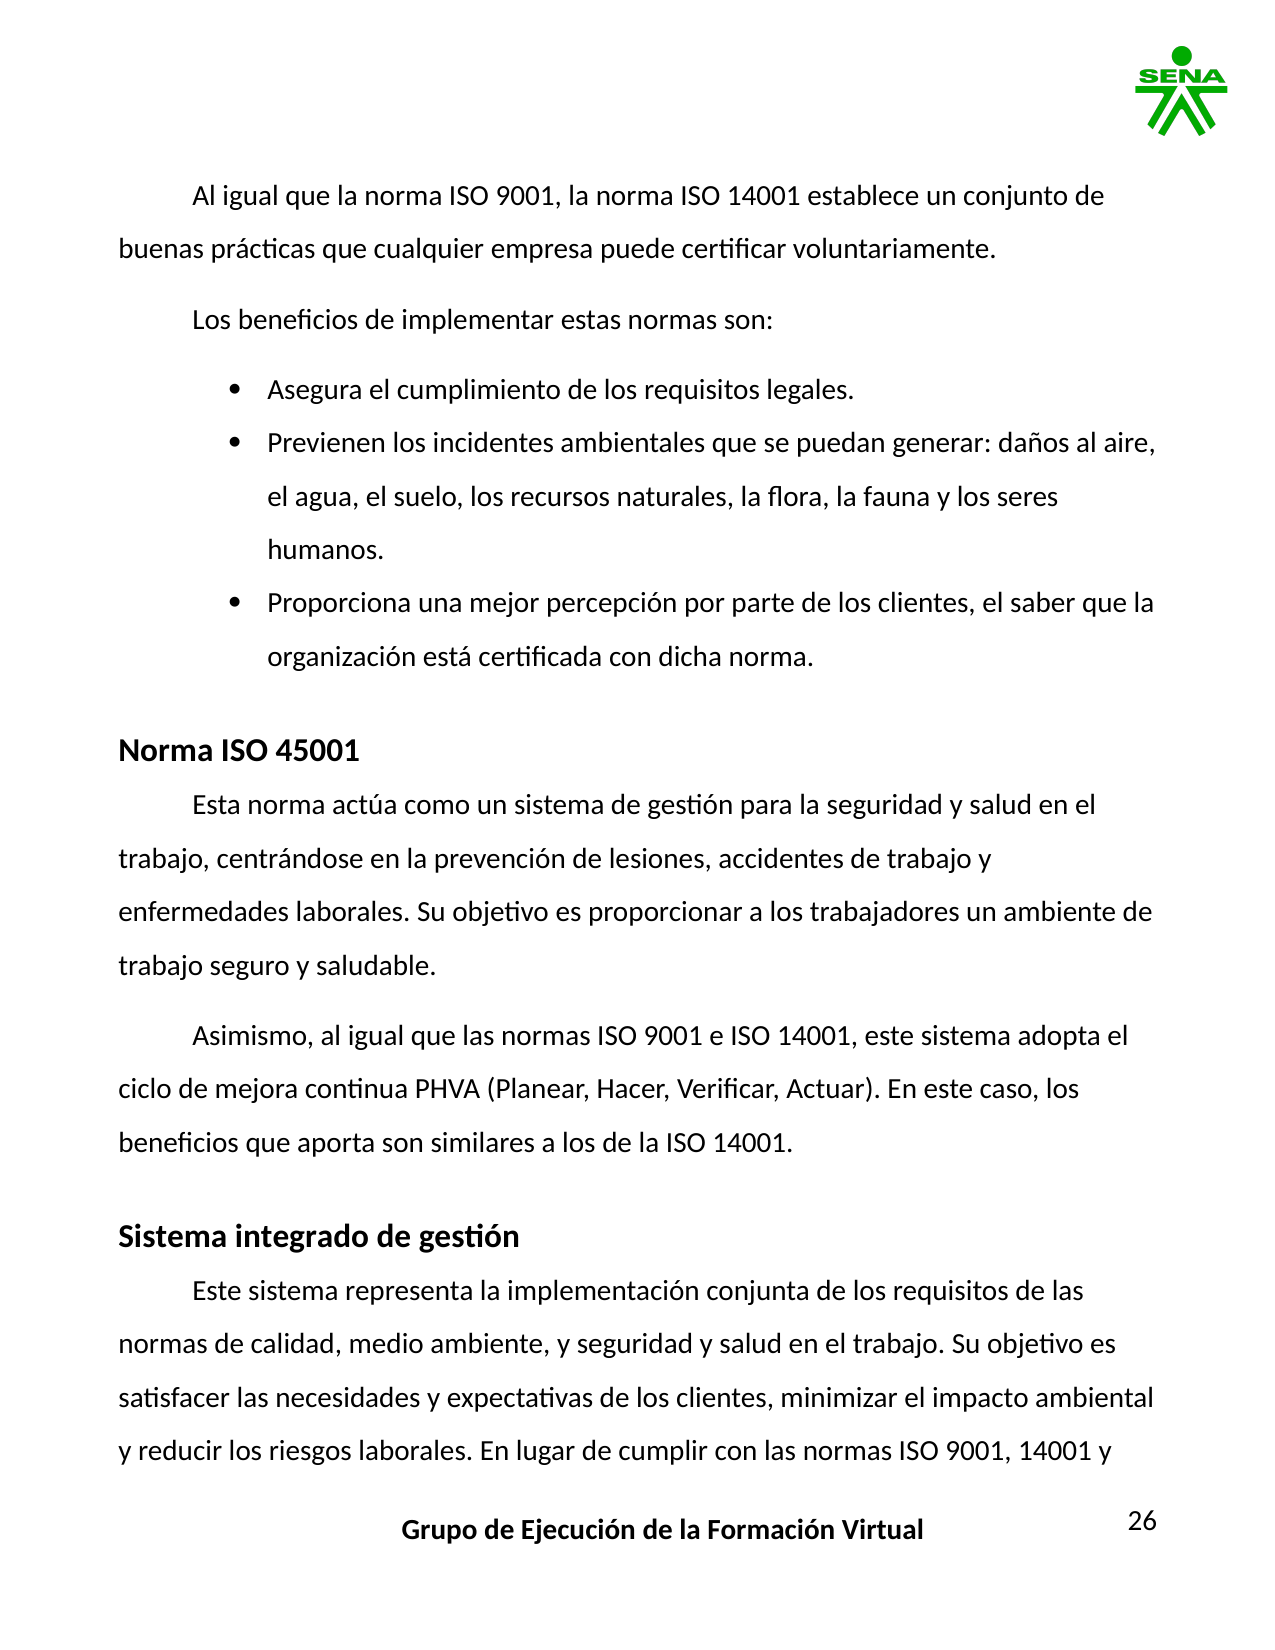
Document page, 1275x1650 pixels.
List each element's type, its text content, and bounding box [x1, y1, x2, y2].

picture [1135, 46, 1228, 136]
subtitle Norma ISO 45001 [118, 729, 1157, 770]
list Previenen los incidentes ambientales que se puedan generar: daños al aire, el agua, el suelo, los recursos naturales, la flora, la fauna y los seres humanos. [229, 424, 1157, 567]
text Al igual que la norma ISO 9001, la norma ISO 14001 establece un conjunto de buenas prácticas que cualquier empresa puede certificar voluntariamente. [118, 177, 1157, 266]
list Asegura el cumplimiento de los requisitos legales. [229, 371, 1157, 406]
list Proporciona una mejor percepción por parte de los clientes, el saber que la organización está certificada con dicha norma. [229, 584, 1157, 674]
subtitle Sistema integrado de gestión [118, 1214, 1157, 1255]
text Asimismo, al igual que las normas ISO 9001 e ISO 14001, este sistema adopta el ciclo de mejora continua PHVA (Planear, Hacer, Verificar, Actuar). En este caso, los beneficios que aporta son similares a los de la ISO 14001. [118, 1017, 1157, 1159]
text Los beneficios de implementar estas normas son: [118, 301, 1157, 336]
text Esta norma actúa como un sistema de gestión para la seguridad y salud en el trabajo, centrándose en la prevención de lesiones, accidentes de trabajo y enfermedades laborales. Su objetivo es proporcionar a los trabajadores un ambiente de trabajo seguro y saludable. [118, 786, 1157, 982]
